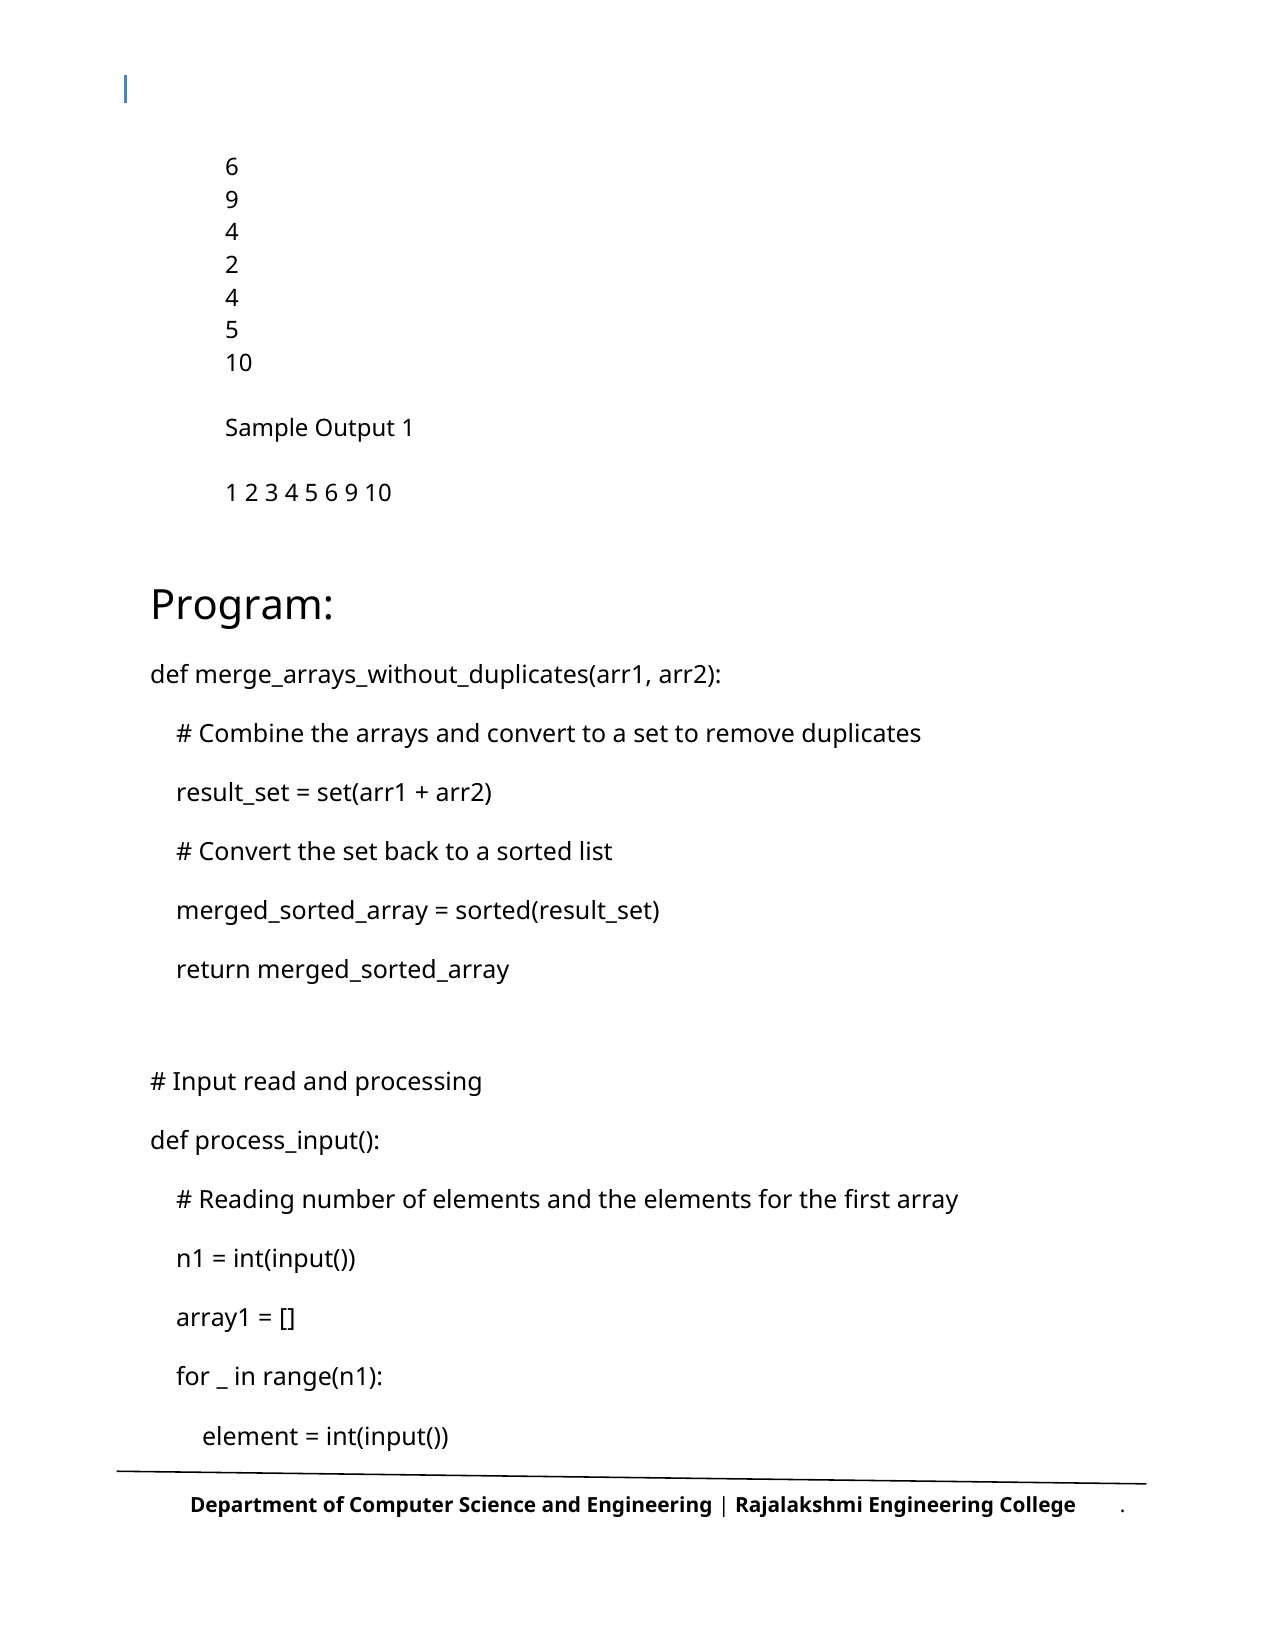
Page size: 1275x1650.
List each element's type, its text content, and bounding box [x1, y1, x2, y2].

text element = int(input()) [150, 1418, 1125, 1452]
text 5 [225, 313, 1125, 346]
text Sample Output 1 [225, 411, 1125, 443]
text 2 [225, 248, 1125, 280]
text # Combine the arrays and convert to a set to remove duplicates [150, 715, 1125, 749]
text def merge_arrays_without_duplicates(arr1, arr2): [150, 656, 1125, 690]
text n1 = int(input()) [150, 1241, 1125, 1275]
text merged_sorted_array = sorted(result_set) [150, 893, 1125, 927]
text def process_input(): [150, 1123, 1125, 1157]
text array1 = [] [150, 1300, 1125, 1334]
text # Reading number of elements and the elements for the first array [150, 1182, 1125, 1216]
text 4 [225, 215, 1125, 248]
text 4 [225, 280, 1125, 313]
text result_set = set(arr1 + arr2) [150, 774, 1125, 808]
text for _ in range(n1): [150, 1359, 1125, 1393]
text # Input read and processing [150, 1064, 1125, 1098]
text Program: [150, 574, 1125, 631]
text 1 2 3 4 5 6 9 10 [150, 476, 1125, 509]
text 10 [225, 346, 1125, 378]
text 9 [225, 183, 1125, 215]
text 6 [225, 150, 1125, 183]
text return merged_sorted_array [150, 952, 1125, 986]
text # Convert the set back to a sorted list [150, 833, 1125, 868]
